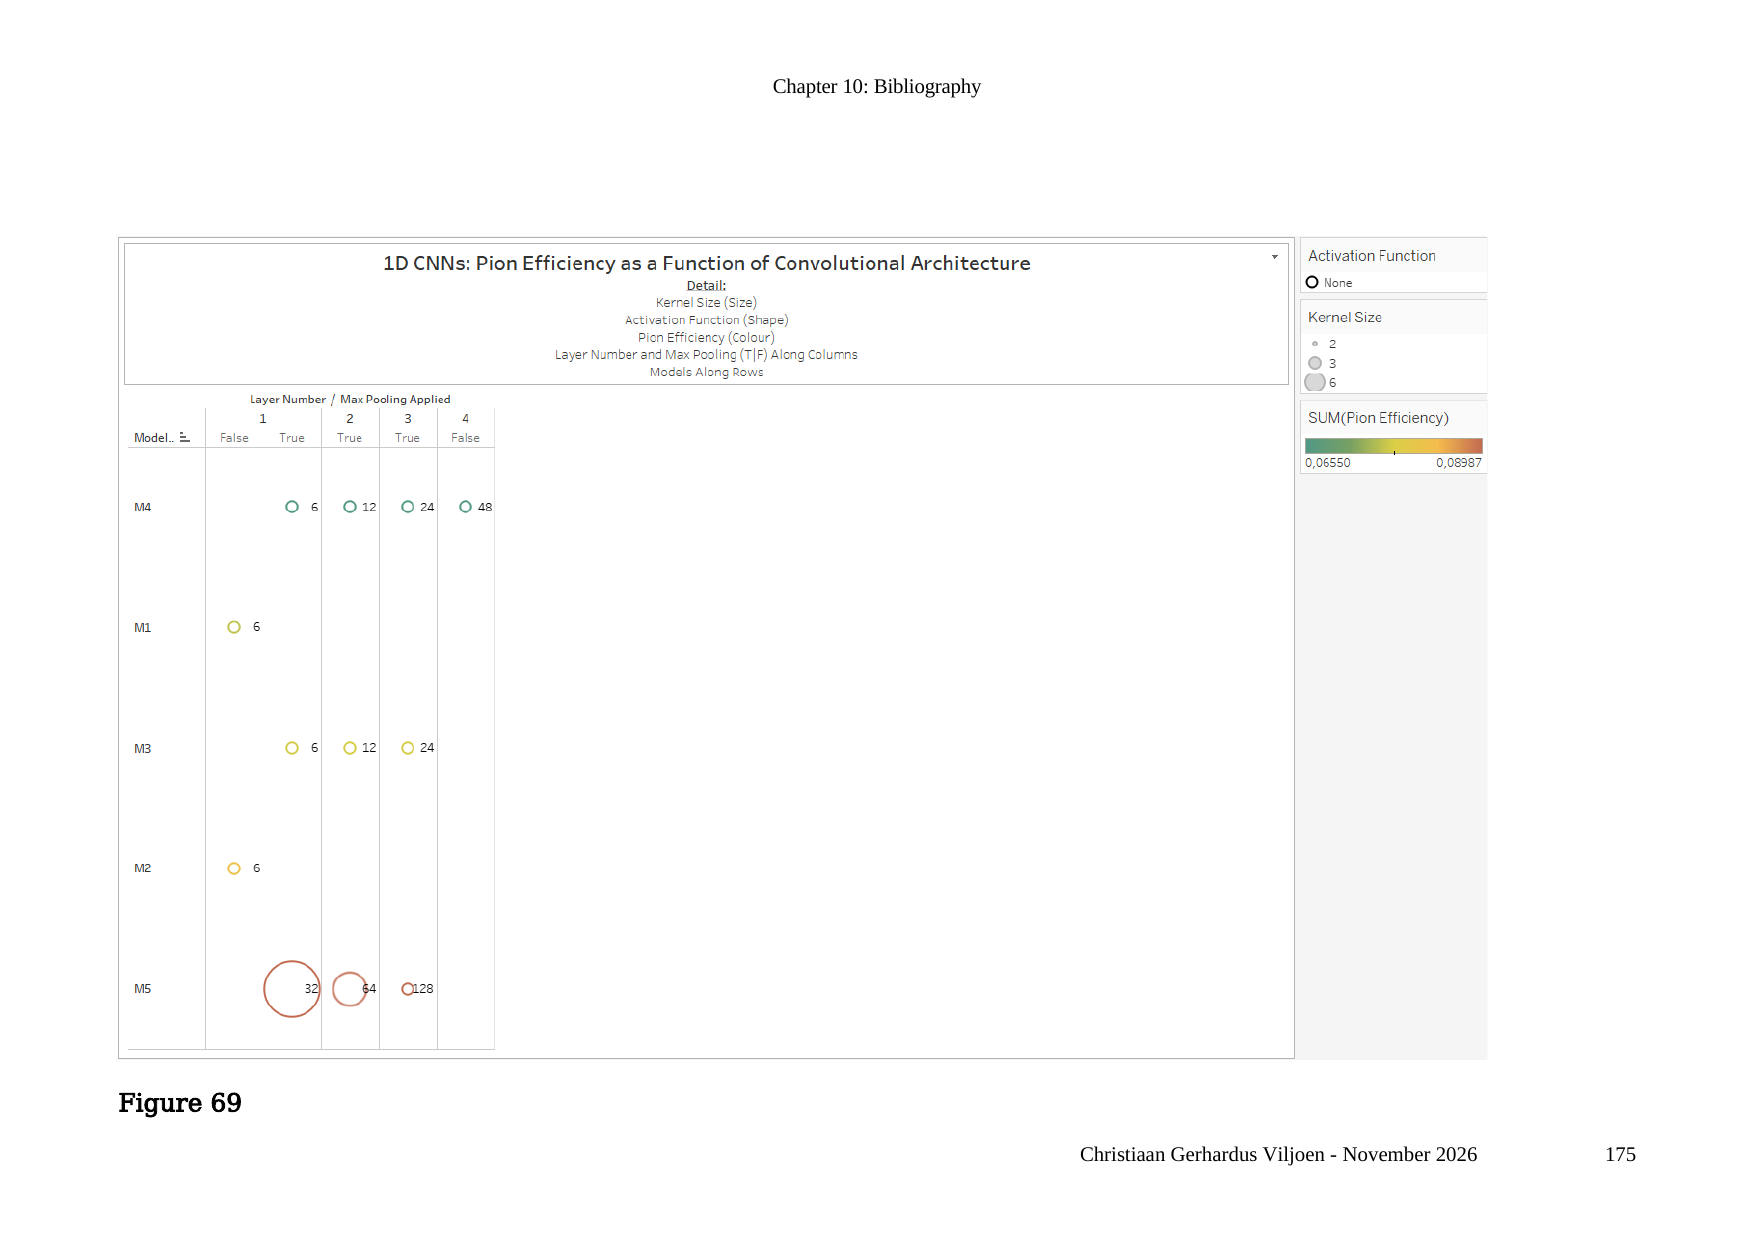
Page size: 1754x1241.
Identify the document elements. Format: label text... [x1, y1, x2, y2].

text Figure 69 [118, 1087, 1636, 1117]
picture [118, 236, 1488, 1060]
